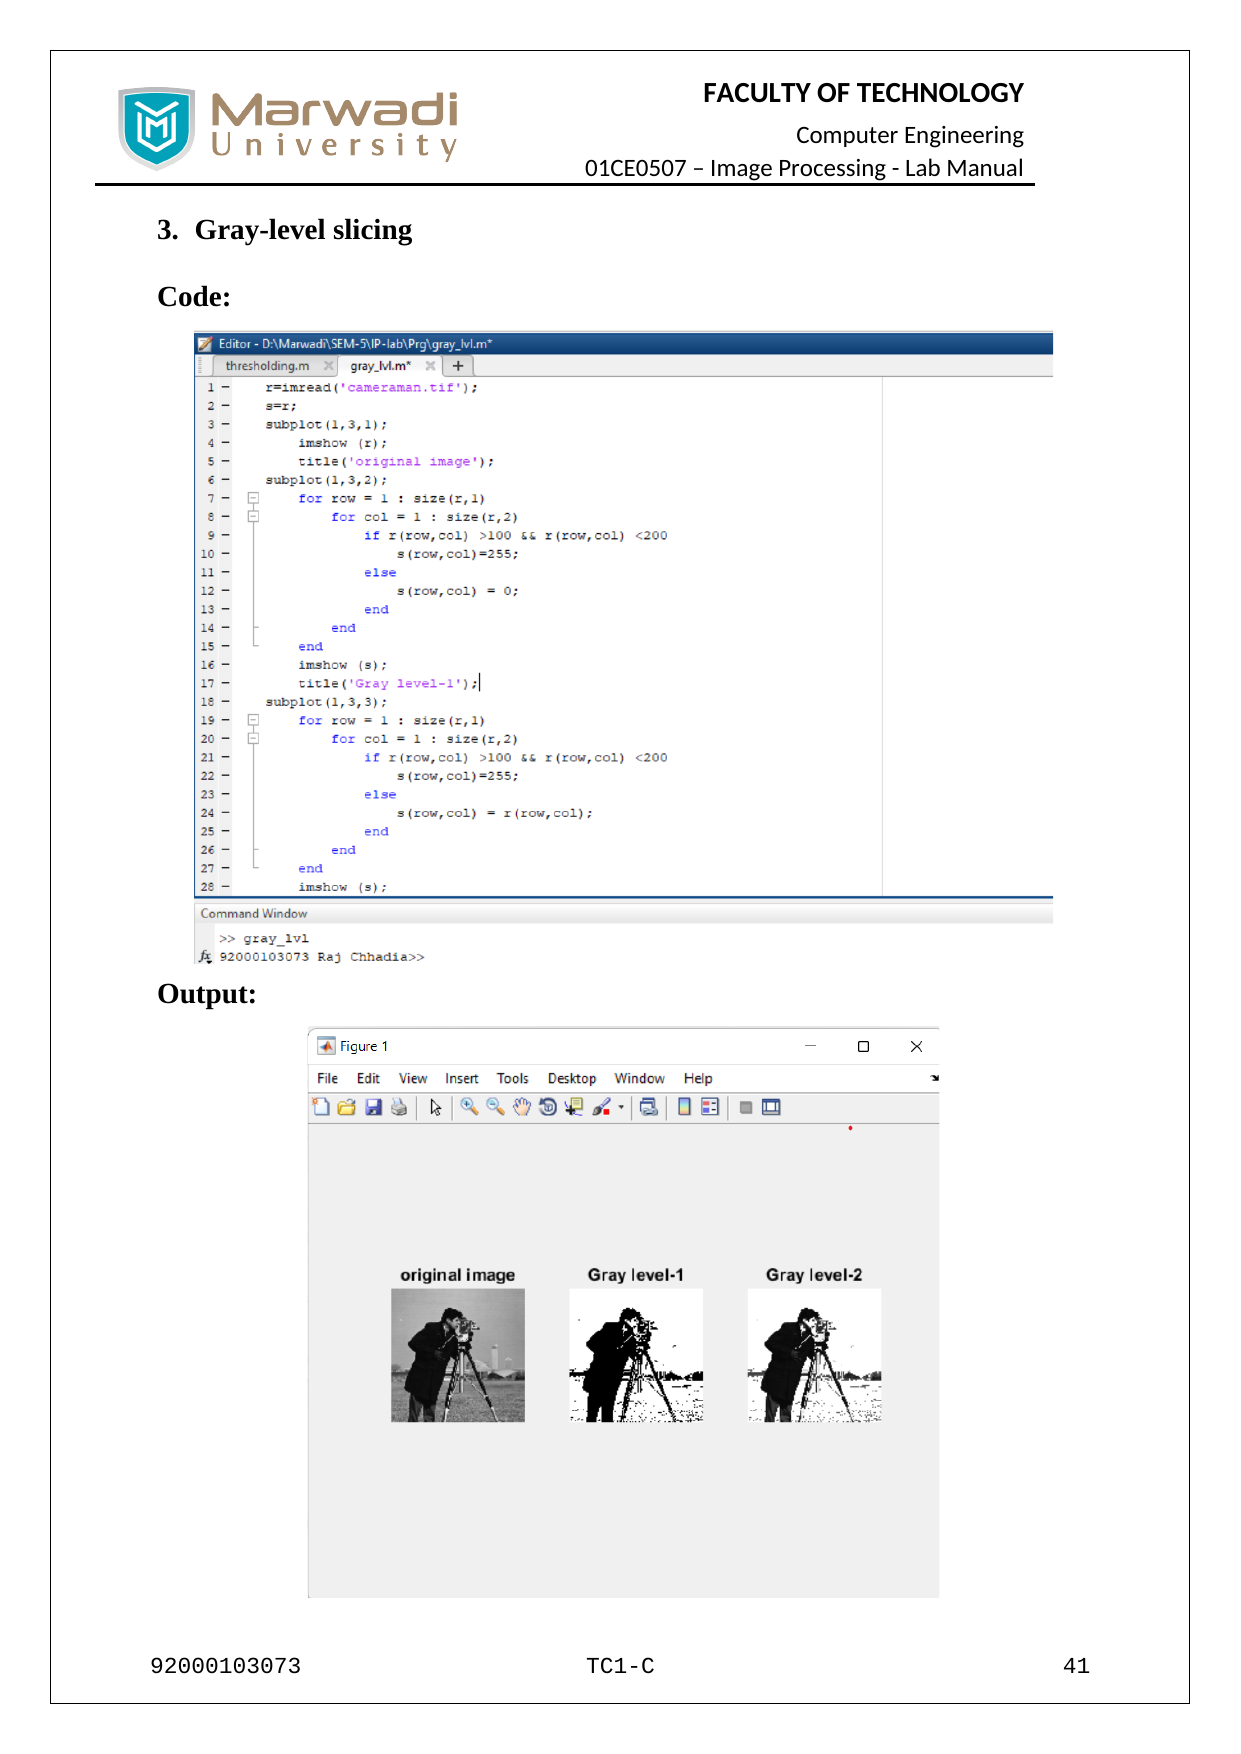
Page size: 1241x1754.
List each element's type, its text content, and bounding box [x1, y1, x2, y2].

text Code: [157, 279, 1090, 313]
list Gray-level slicing [157, 212, 1090, 246]
picture [307, 1026, 940, 1598]
text Output: [157, 977, 1090, 1010]
picture [106, 73, 469, 182]
picture [194, 329, 1054, 964]
